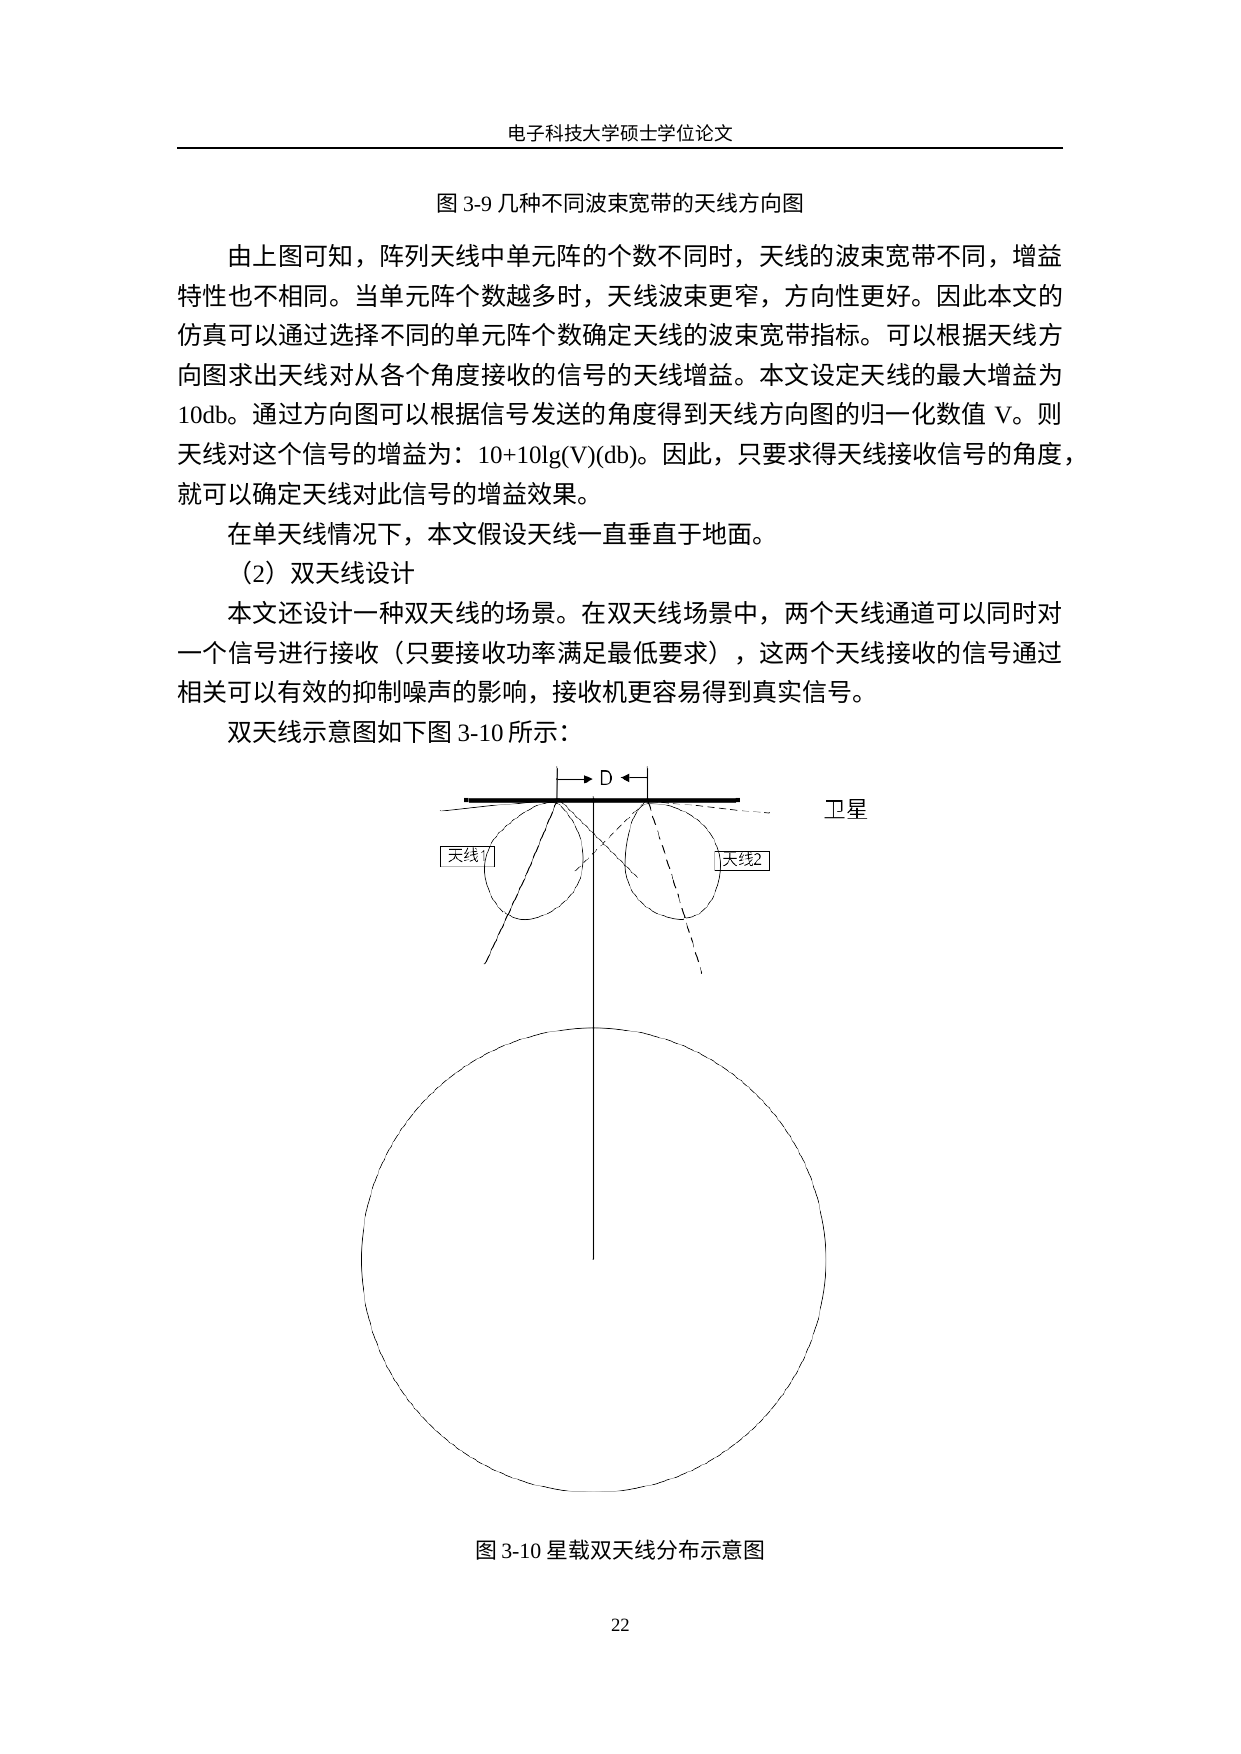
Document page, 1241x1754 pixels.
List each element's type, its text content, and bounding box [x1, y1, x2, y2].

text （2）双天线设计 [177, 552, 1063, 592]
text 双天线示意图如下图3-10所示： [227, 711, 1063, 751]
text 在单天线情况下，本文假设天线一直垂直于地面。 [177, 512, 1063, 552]
text 图3-10 星载双天线分布示意图 [177, 1529, 1063, 1569]
text 图3-9 几种不同波束宽带的天线方向图 [177, 182, 1063, 222]
text 本文还设计一种双天线的场景。在双天线场景中，两个天线通道可以同时对一个信号进行接收（只要接收功率满足最低要求），这两个天线接收的信号通过相关可以有效的抑制噪声的影响，接收机更容易得到真实信号。 [177, 592, 1063, 711]
text 由上图可知，阵列天线中单元阵的个数不同时，天线的波束宽带不同，增益特性也不相同。当单元阵个数越多时，天线波束更窄，方向性更好。因此本文的仿真可以通过选择不同的单元阵个数确定天线的波束宽带指标。可以根据天线方向图求出天线对从各个角度接收的信号的天线增益。本文设定天线的最大增益为10db。通过方向图可以根据信号发送的角度得到天线方向图的归一化数值V。则天线对这个信号的增益为：10+10lg(V)(db)。因此，只要求得天线接收信号的角度，就可以确定天线对此信号的增益效果。 [177, 234, 1063, 512]
